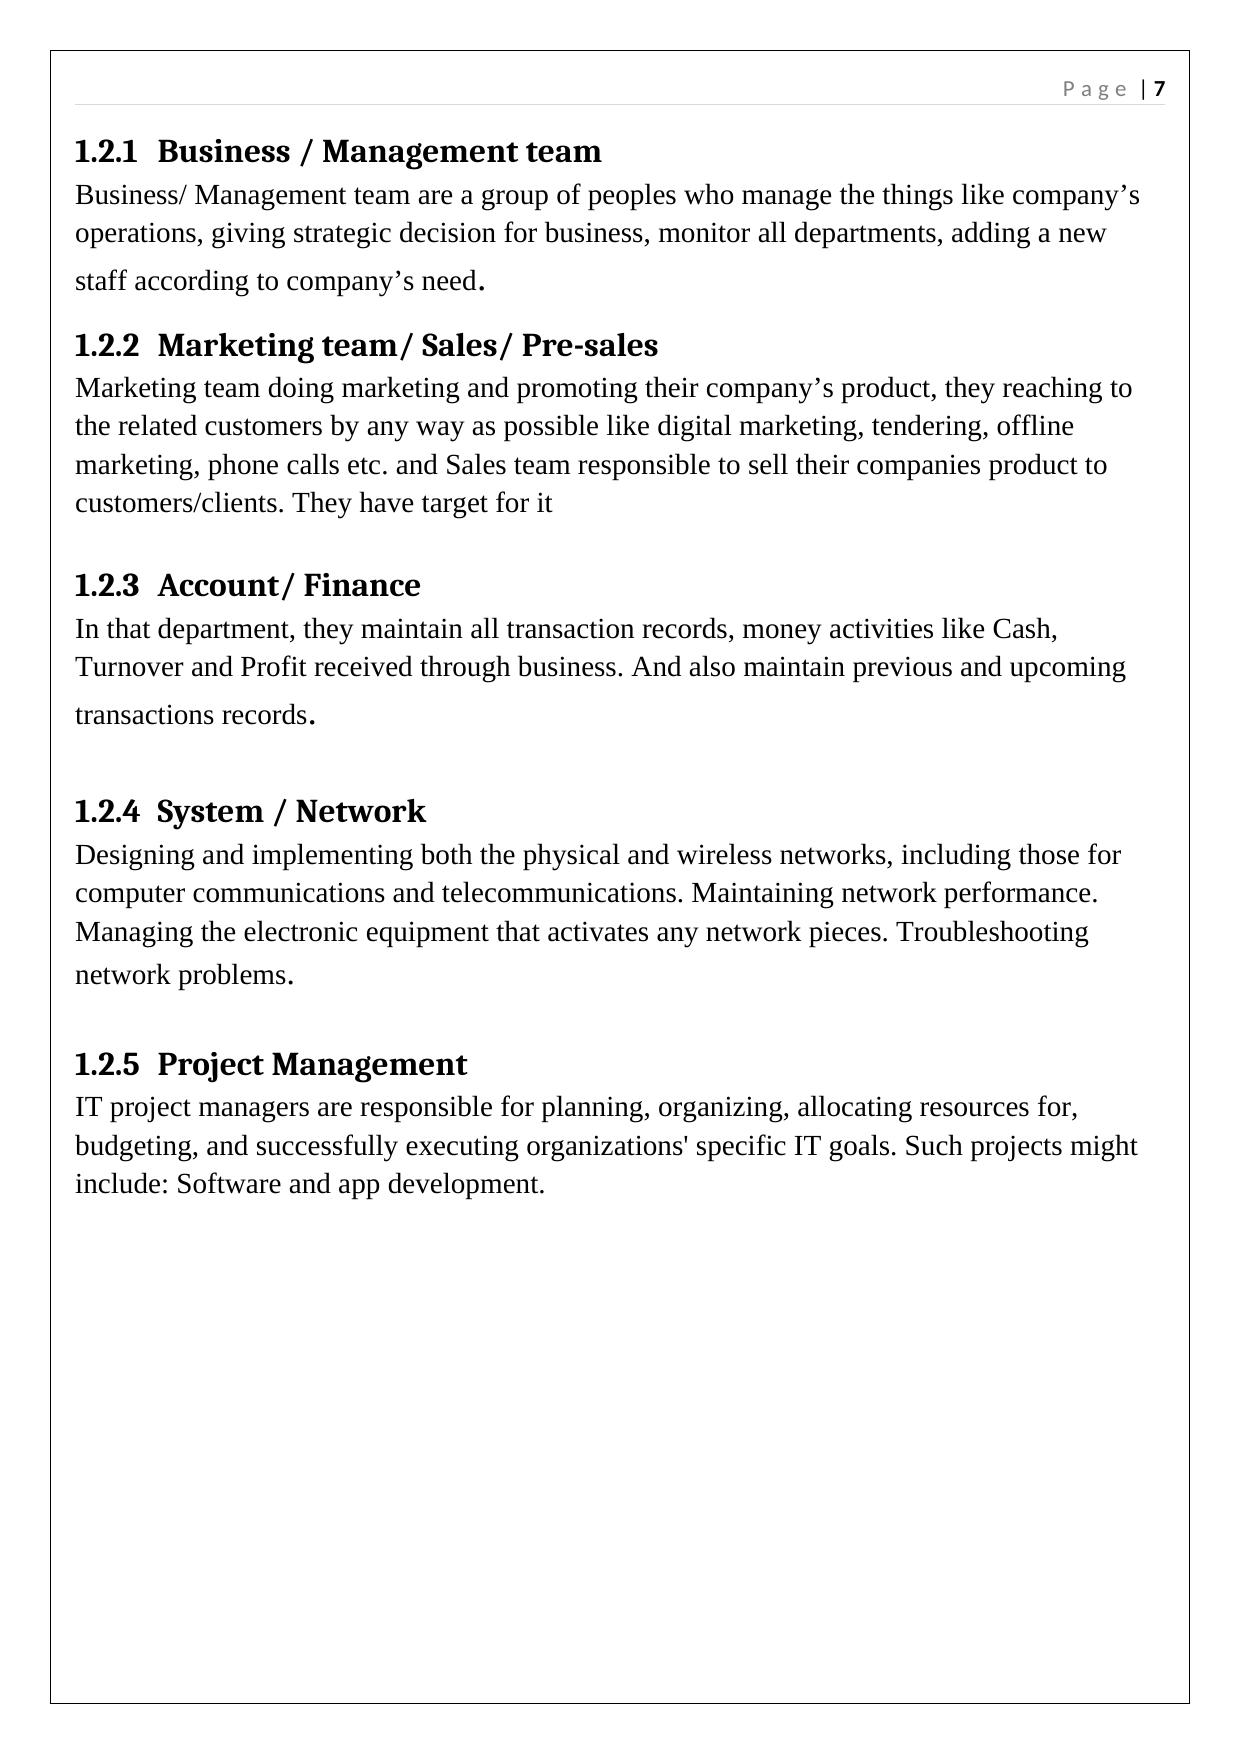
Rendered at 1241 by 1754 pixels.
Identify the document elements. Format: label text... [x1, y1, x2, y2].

text Business/ Management team are a group of peoples who manage the things like company’s operations, giving strategic decision for business, monitor all departments, adding a new staff according to company’s need. [75, 177, 1165, 299]
subtitle Marketing team/ Sales/ Pre-sales [75, 326, 1165, 364]
text Designing and implementing both the physical and wireless networks, including those for computer communications and telecommunications. Maintaining network performance. Managing the electronic equipment that activates any network pieces. Troubleshooting network problems. [75, 837, 1165, 992]
subtitle Project Management [75, 1046, 1165, 1084]
subtitle System / Network [75, 793, 1165, 831]
subtitle Account/ Finance [75, 567, 1165, 605]
text IT project managers are responsible for planning, organizing, allocating resources for, budgeting, and successfully executing organizations' specific IT goals. Such projects might include: Software and app development. [75, 1089, 1165, 1200]
text Marketing team doing marketing and promoting their company’s product, they reaching to the related customers by any way as possible like digital marketing, tendering, offline marketing, phone calls etc. and Sales team responsible to sell their companies product to customers/clients. They have target for it [75, 370, 1165, 519]
subtitle Business / Management team [75, 133, 1165, 171]
text In that department, they maintain all transaction records, money activities like Cash, Turnover and Profit received through business. And also maintain previous and upcoming transactions records. [75, 611, 1165, 733]
